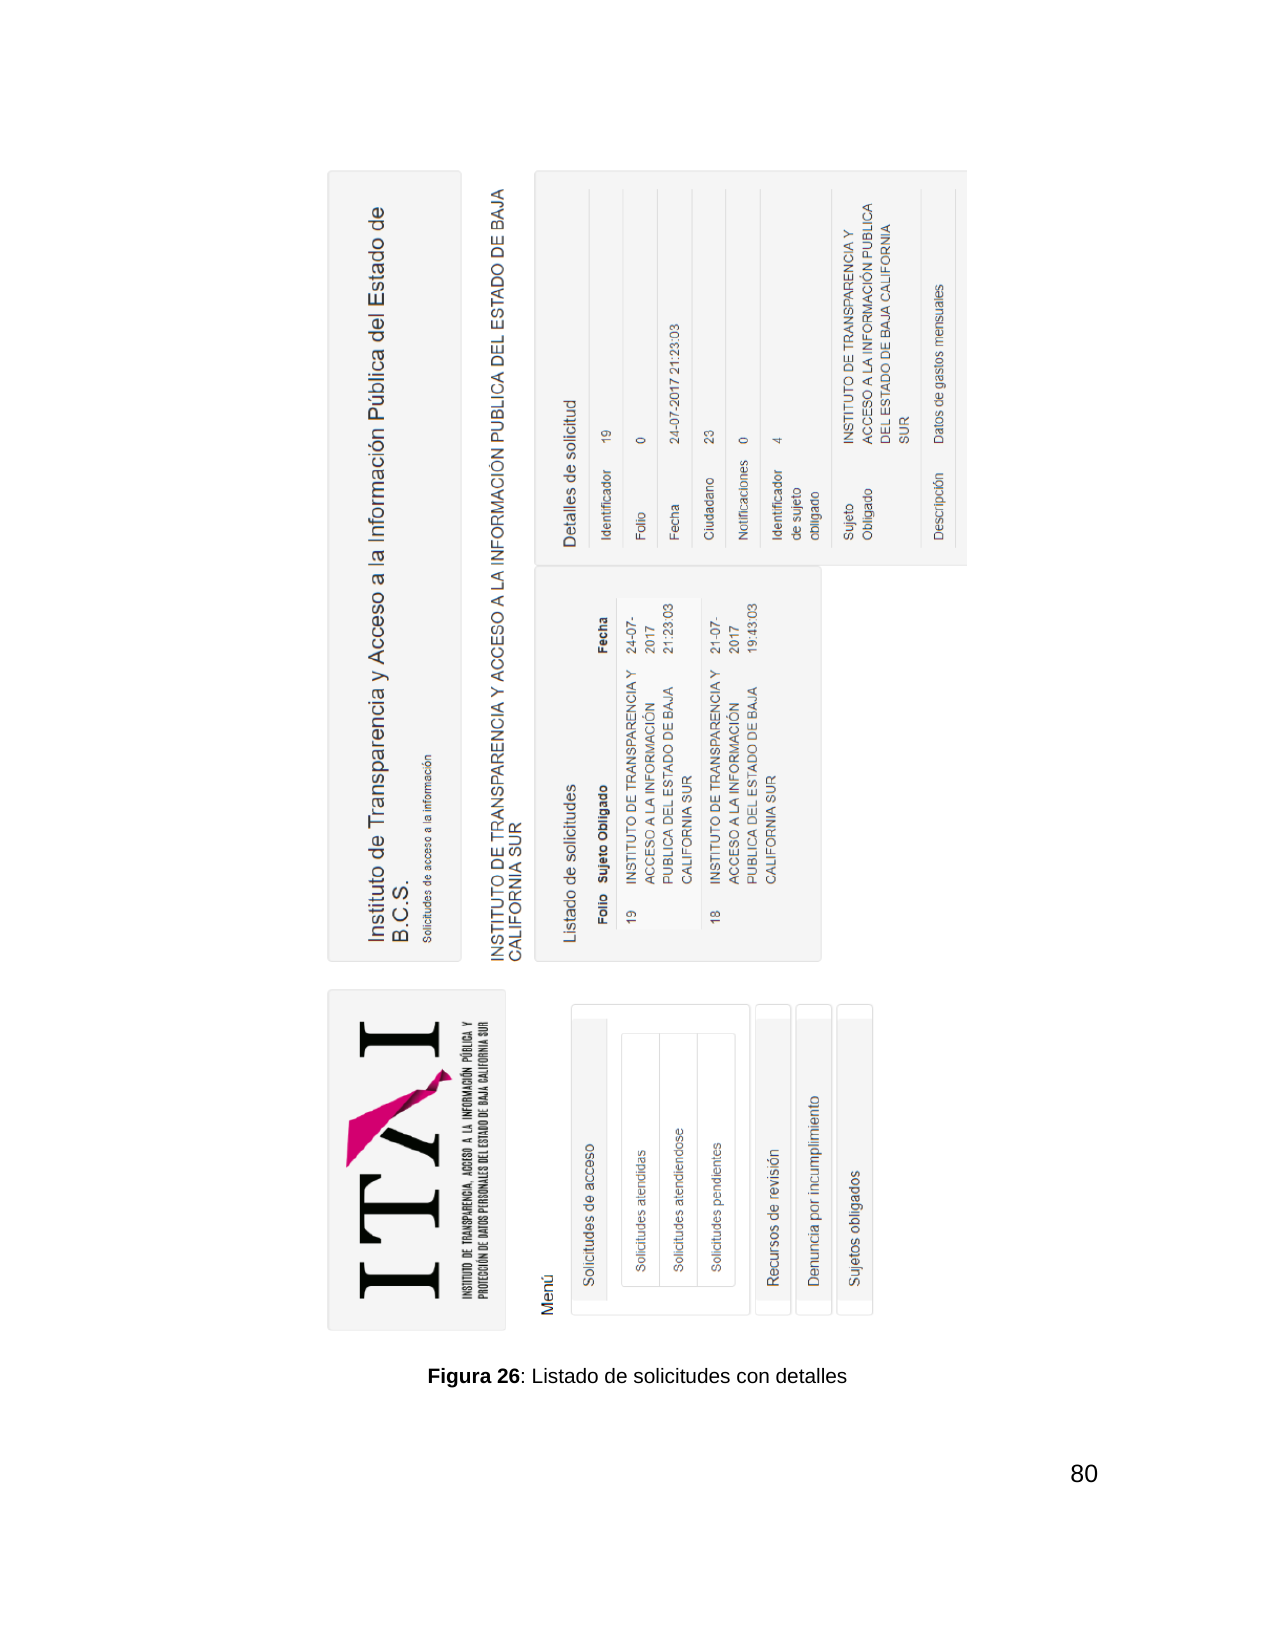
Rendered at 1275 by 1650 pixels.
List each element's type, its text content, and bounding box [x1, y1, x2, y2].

picture [311, 152, 967, 1346]
text Figura 26: Listado de solicitudes con detalles [177, 1364, 1098, 1388]
